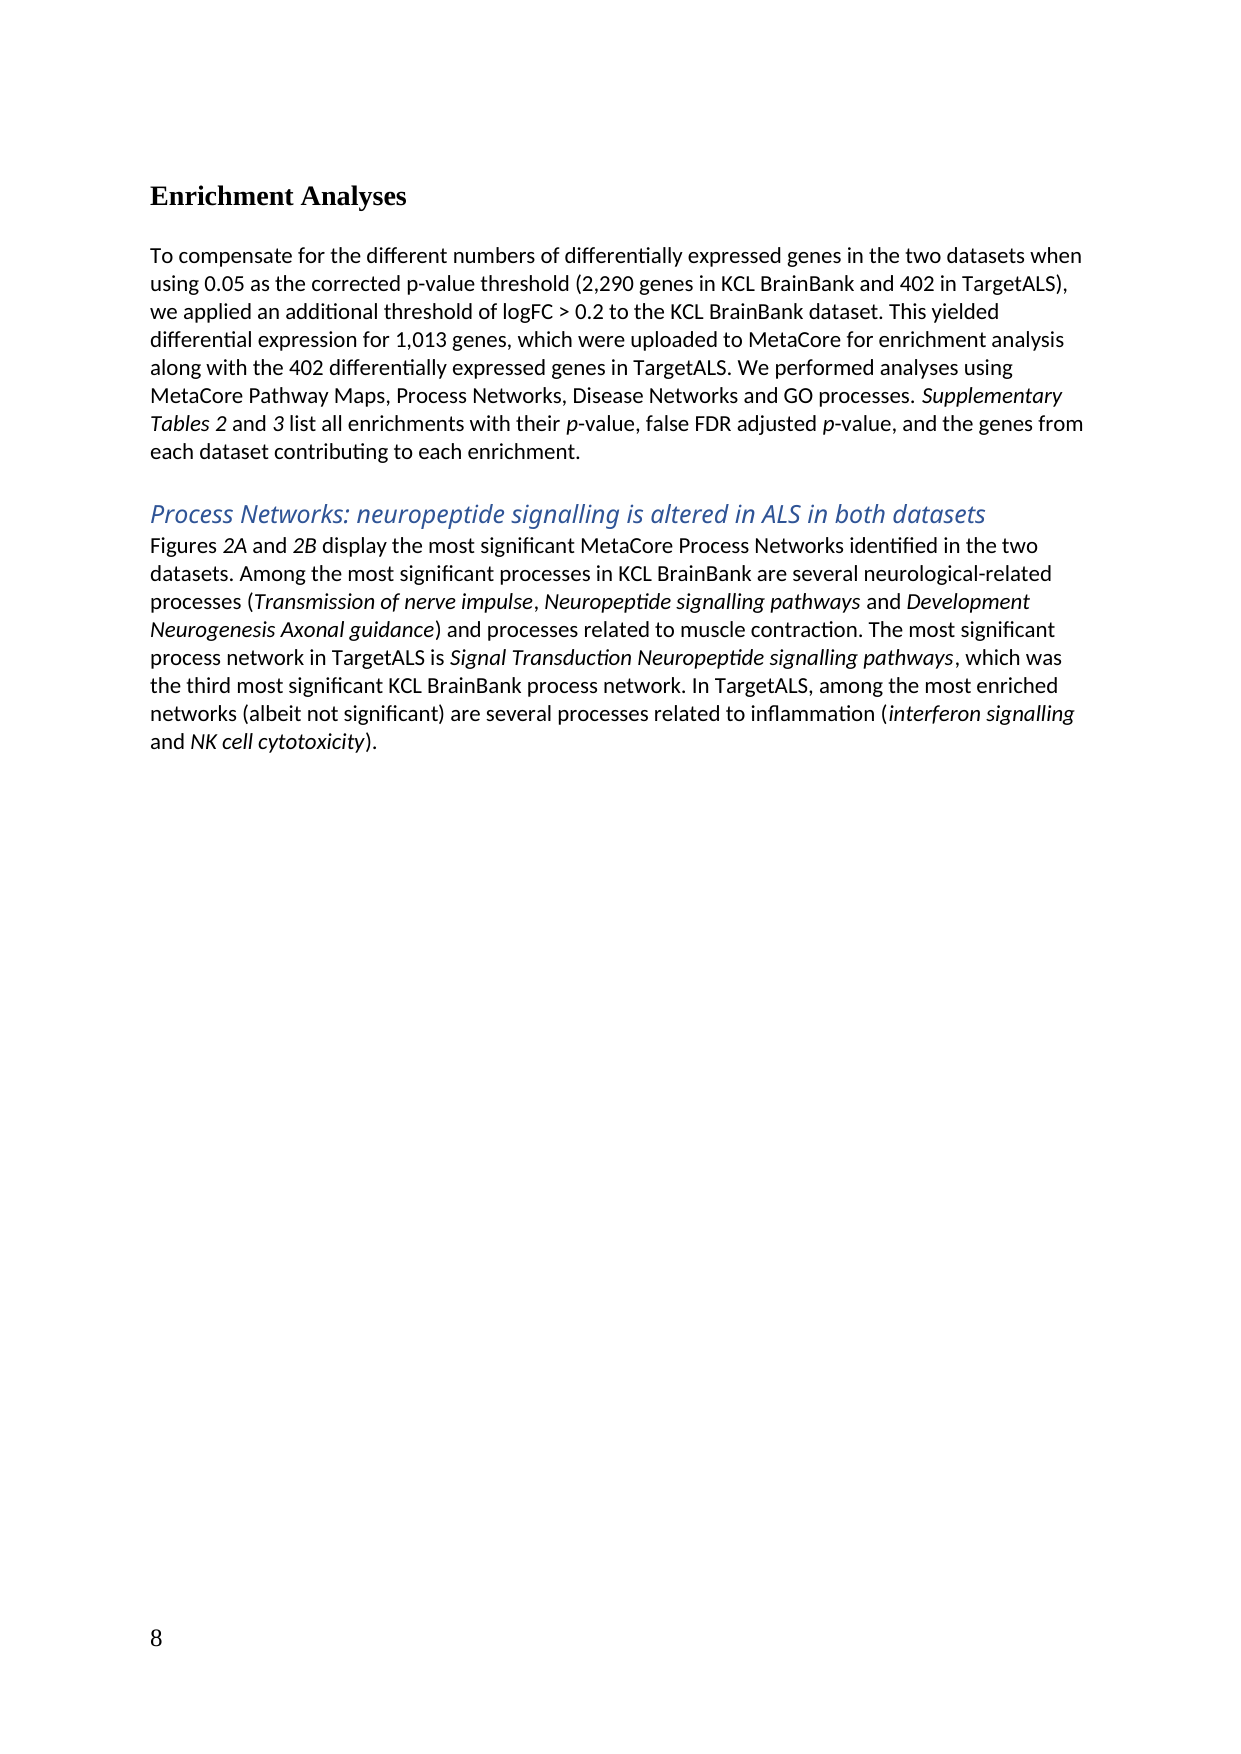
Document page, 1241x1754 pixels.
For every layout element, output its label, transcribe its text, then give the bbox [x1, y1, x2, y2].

text Figures 2A and 2B display the most significant MetaCore Process Networks identified in the two datasets. Among the most significant processes in KCL BrainBank are several neurological-related processes (Transmission of nerve impulse, Neuropeptide signalling pathways and Development Neurogenesis Axonal guidance) and processes related to muscle contraction. The most significant process network in TargetALS is Signal Transduction Neuropeptide signalling pathways, which was the third most significant KCL BrainBank process network. In TargetALS, among the most enriched networks (albeit not significant) are several processes related to inflammation (interferon signalling and NK cell cytotoxicity). [150, 531, 1090, 755]
subtitle Process Networks: neuropeptide signalling is altered in ALS in both datasets [150, 497, 1090, 531]
subtitle Enrichment Analyses [150, 179, 1090, 212]
text To compensate for the different numbers of differentially expressed genes in the two datasets when using 0.05 as the corrected p-value threshold (2,290 genes in KCL BrainBank and 402 in TargetALS), we applied an additional threshold of logFC > 0.2 to the KCL BrainBank dataset. This yielded differential expression for 1,013 genes, which were uploaded to MetaCore for enrichment analysis along with the 402 differentially expressed genes in TargetALS. We performed analyses using MetaCore Pathway Maps, Process Networks, Disease Networks and GO processes. Supplementary Tables 2 and 3 list all enrichments with their p-value, false FDR adjusted p-value, and the genes from each dataset contributing to each enrichment. [150, 241, 1090, 465]
